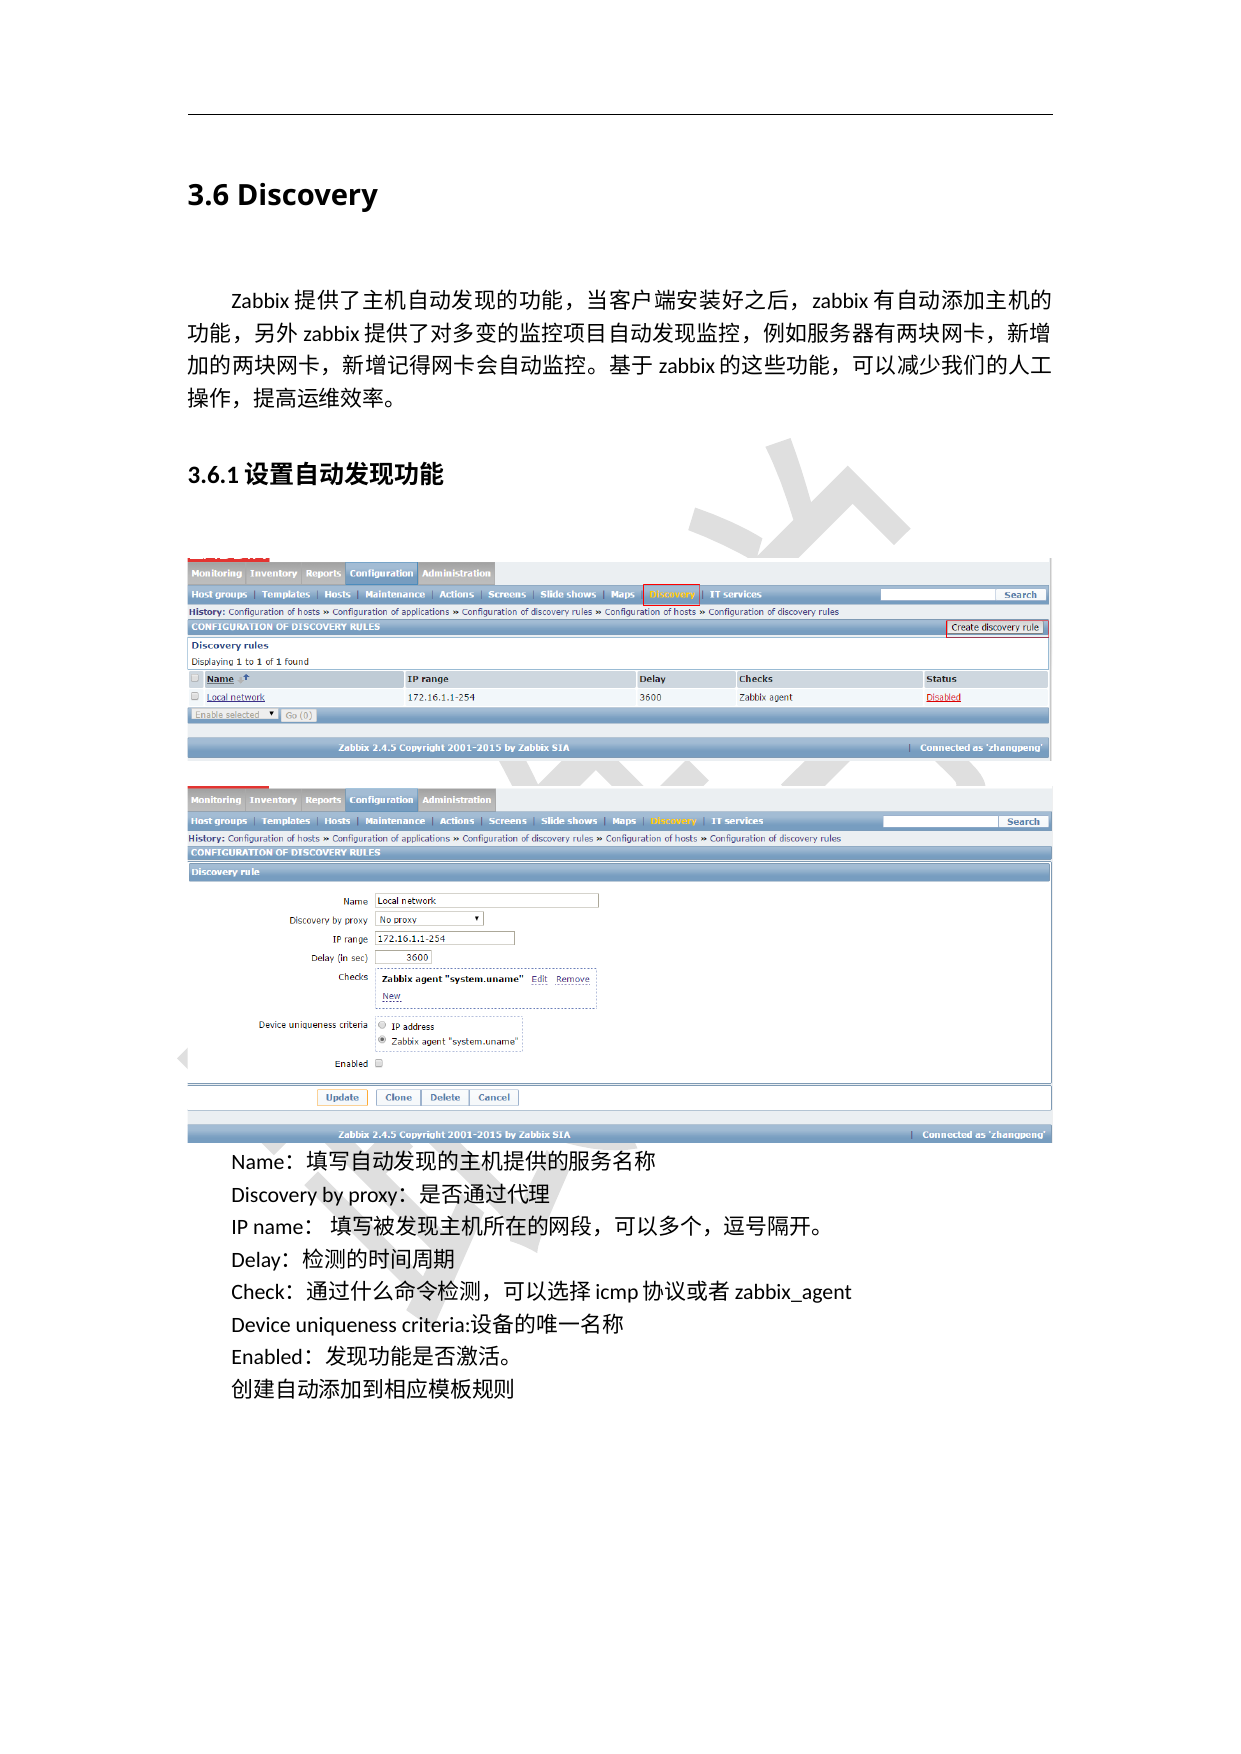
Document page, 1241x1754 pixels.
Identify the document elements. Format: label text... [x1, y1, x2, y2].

text Delay：检测的时间周期 [187, 1241, 1053, 1274]
text Check：通过什么命令检测，可以选择icmp协议或者zabbix_agent [187, 1274, 1053, 1306]
text IP name： 填写被发现主机所在的网段，可以多个，逗号隔开。 [187, 1209, 1053, 1241]
picture [187, 558, 1053, 761]
text Device uniqueness criteria:设备的唯一名称 [187, 1306, 1053, 1339]
subtitle 3.6.1 设置自动发现功能 [187, 440, 1053, 505]
text 创建自动添加到相应模板规则 [187, 1371, 1053, 1404]
subtitle 3.6 Discovery [187, 162, 1053, 227]
text Zabbix提供了主机自动发现的功能，当客户端安装好之后，zabbix有自动添加主机的功能，另外zabbix提供了对多变的监控项目自动发现监控，例如服务器有两块网卡，新增加的两块网卡，新增记得网卡会自动监控。基于zabbix的这些功能，可以减少我们的人工操作，提高运维效率。 [187, 283, 1053, 413]
picture [187, 786, 1053, 1143]
text Name：填写自动发现的主机提供的服务名称 [187, 1144, 1053, 1176]
text Discovery by proxy：是否通过代理 [187, 1176, 1053, 1209]
text Enabled：发现功能是否激活。 [187, 1339, 1053, 1371]
